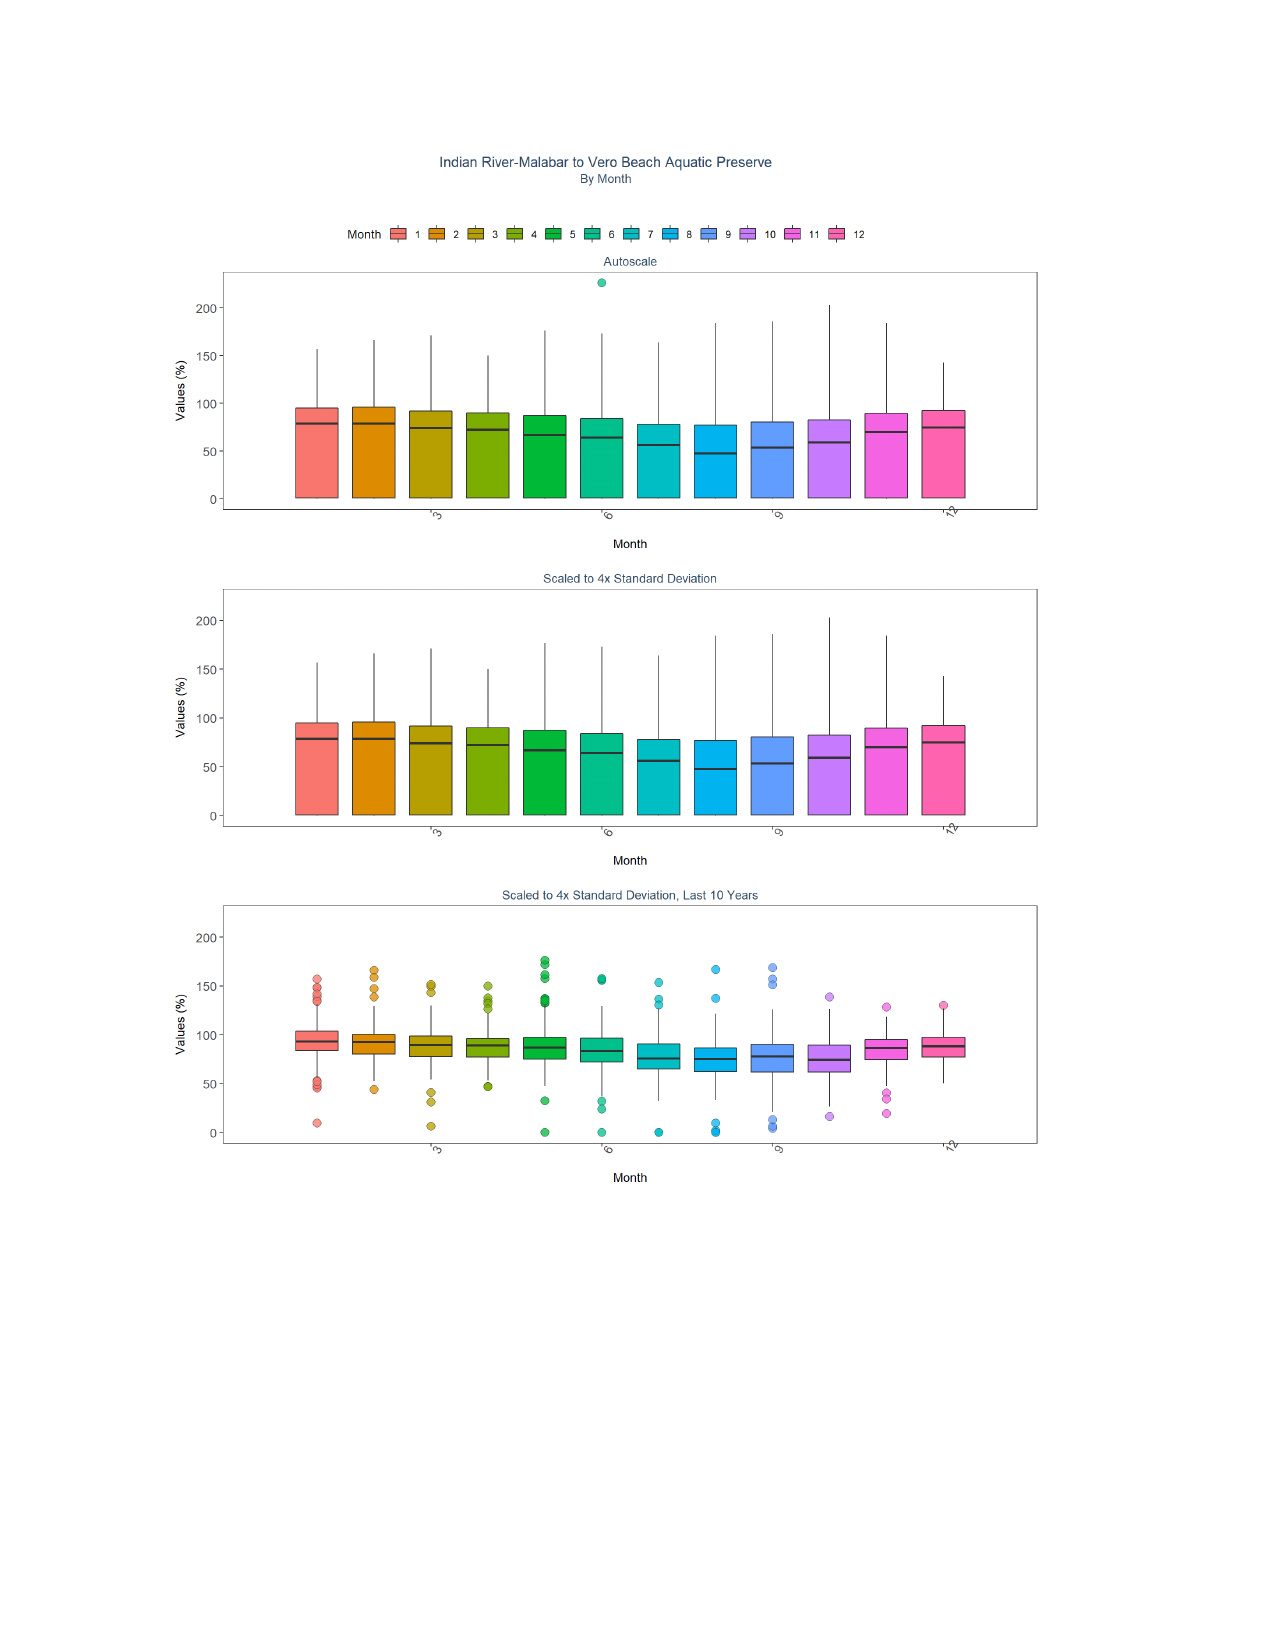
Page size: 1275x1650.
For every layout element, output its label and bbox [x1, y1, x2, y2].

picture [168, 150, 1044, 1200]
